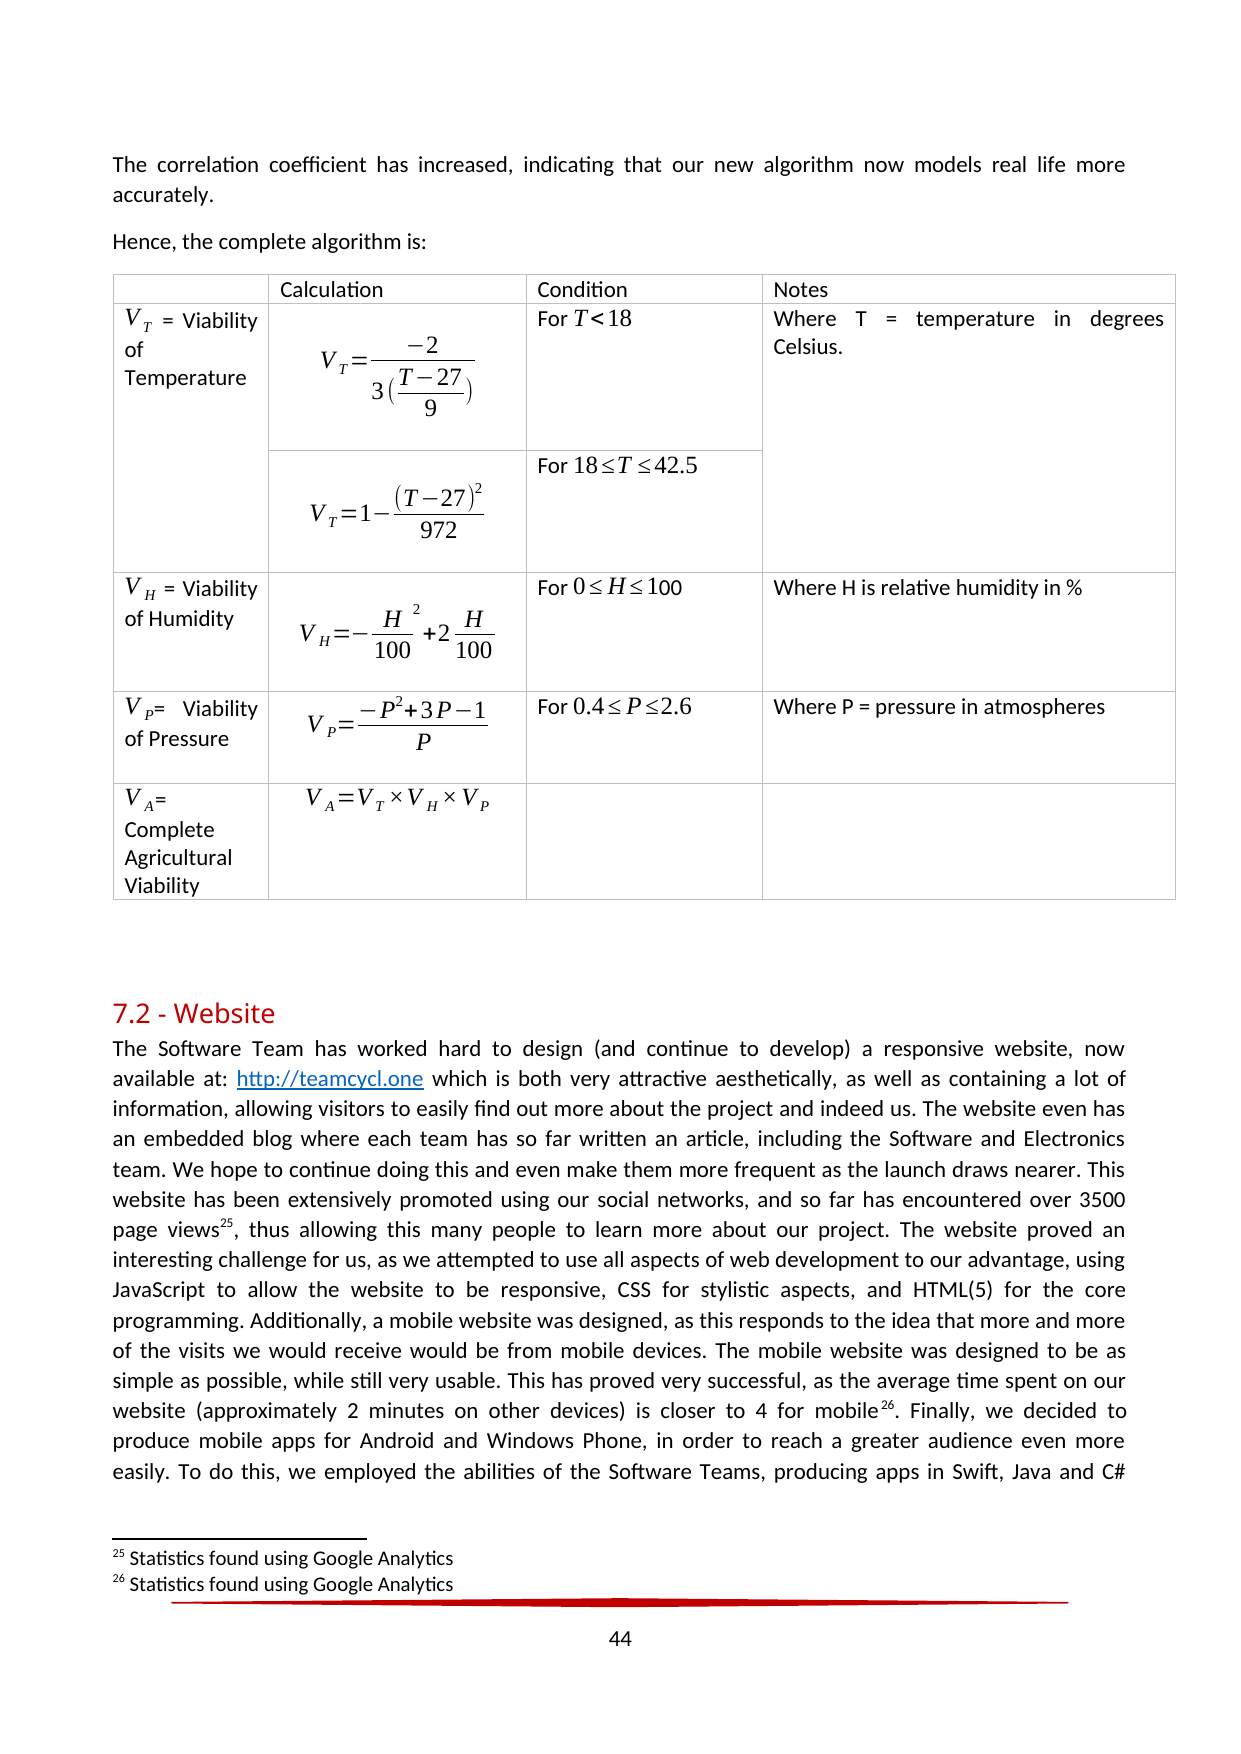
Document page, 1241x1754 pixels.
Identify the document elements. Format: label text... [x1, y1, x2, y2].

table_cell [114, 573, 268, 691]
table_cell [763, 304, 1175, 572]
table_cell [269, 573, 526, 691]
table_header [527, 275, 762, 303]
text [112, 1034, 1128, 1485]
text The correlation coefficient has increased, indicating that our new algorithm now models real life more accurately. [112, 150, 1128, 208]
subtitle 7.2 - Website [112, 994, 1128, 1031]
text Hence, the complete algorithm is: [112, 227, 1128, 255]
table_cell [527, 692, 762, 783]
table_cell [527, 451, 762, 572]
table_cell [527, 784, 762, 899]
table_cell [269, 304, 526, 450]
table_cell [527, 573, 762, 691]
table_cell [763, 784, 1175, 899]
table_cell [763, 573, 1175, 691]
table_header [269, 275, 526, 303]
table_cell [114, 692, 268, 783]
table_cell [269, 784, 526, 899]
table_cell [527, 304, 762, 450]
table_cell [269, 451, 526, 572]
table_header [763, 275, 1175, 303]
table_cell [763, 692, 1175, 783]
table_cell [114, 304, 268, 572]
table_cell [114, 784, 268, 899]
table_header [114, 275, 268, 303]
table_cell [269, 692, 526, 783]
